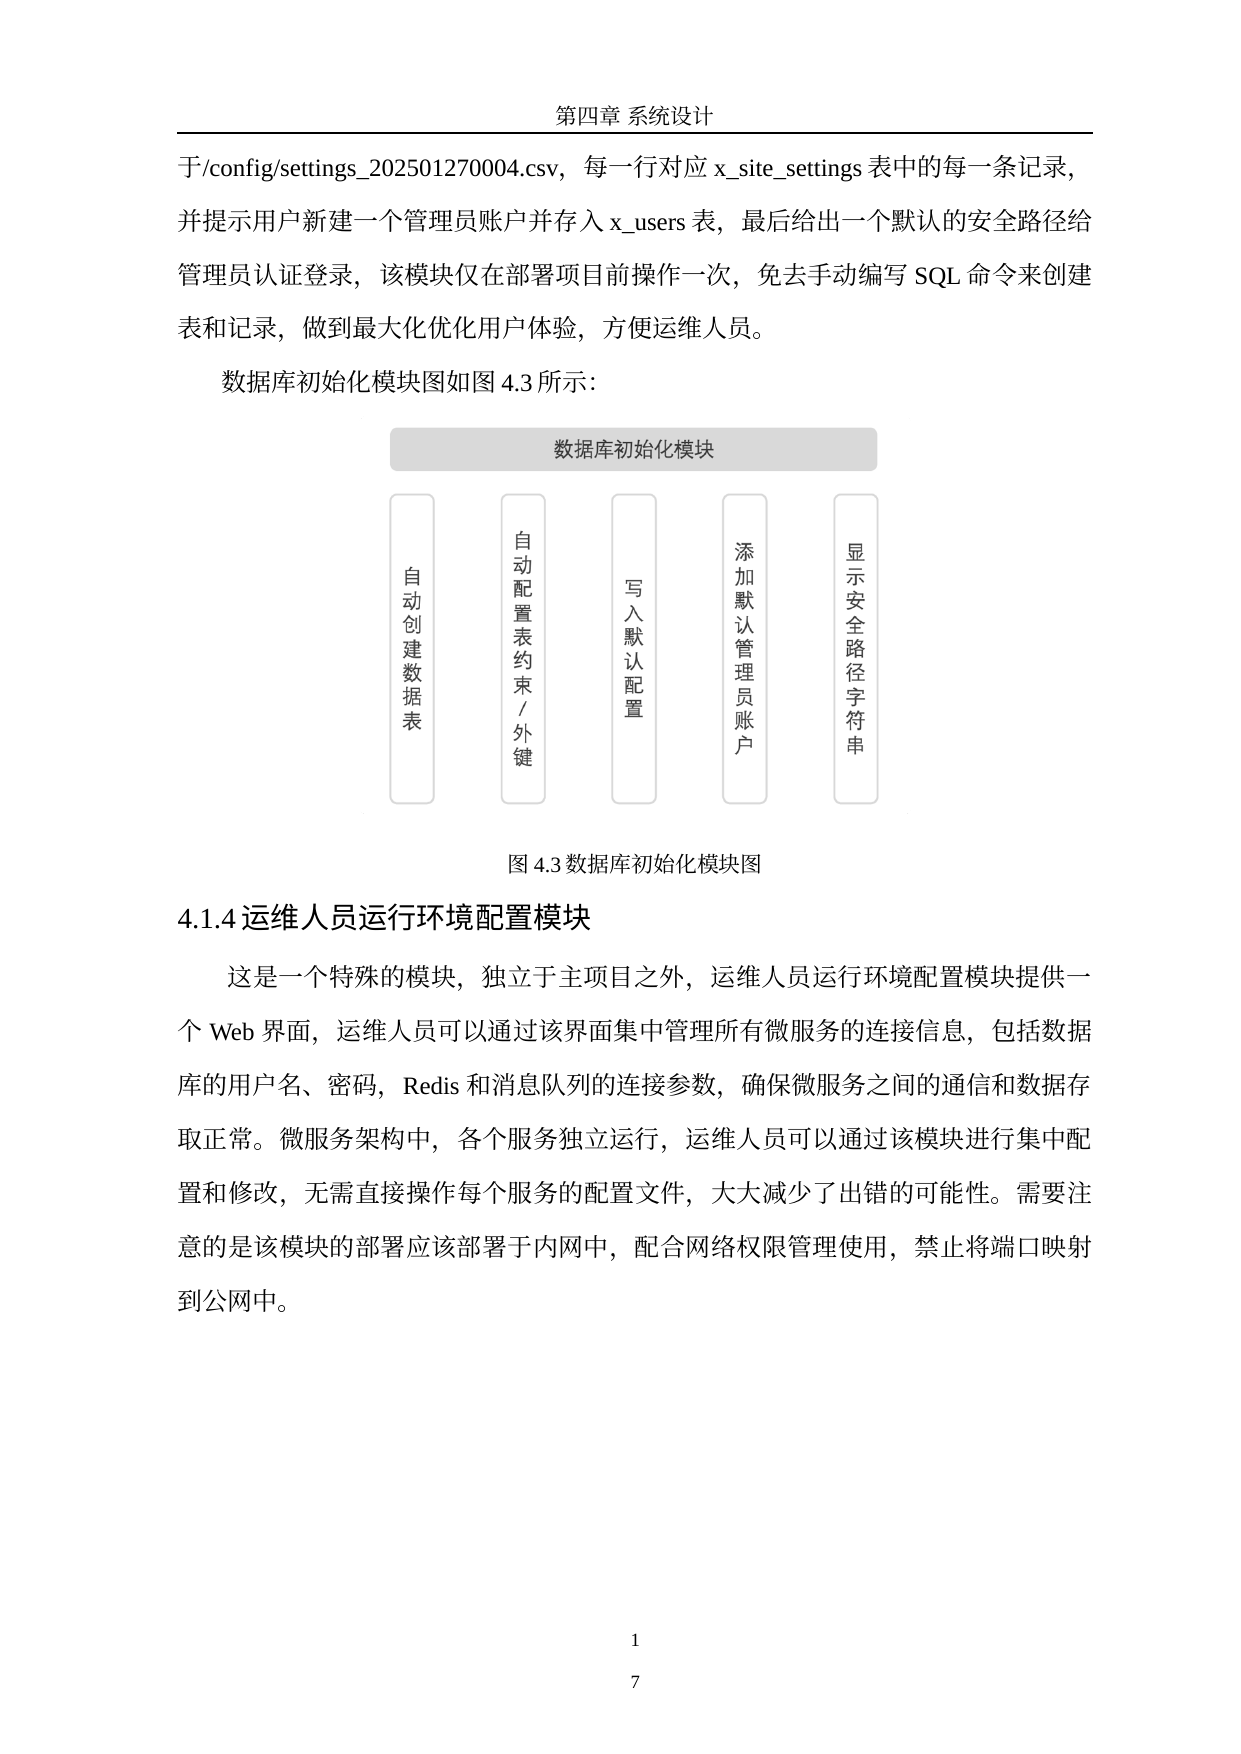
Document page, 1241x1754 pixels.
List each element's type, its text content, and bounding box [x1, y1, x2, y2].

text 数据库初始化模块图如图4.3所示： [177, 363, 1093, 399]
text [177, 148, 1093, 345]
text 4.1.4运维人员运行环境配置模块 [177, 894, 1093, 937]
text 这是一个特殊的模块，独立于主项目之外，运维人员运行环境配置模块提供一个 Web 界面，运维人员可以通过该界面集中管理所有微服务的连接信息，包括数据库的用户名、密码，Redis 和消息队列的连接参数，确保微服务之间的通信和数据存取正常。微服务架构中，各个服务独立运行，运维人员可以通过该模块进行集中配置和修改，无需直接操作每个服务的配置文件，大大减少了出错的可能性。需要注意的是该模块的部署应该部署于内网中，配合网络权限管理使用，禁止将端口映射到公网中。 [177, 958, 1093, 1317]
picture [359, 416, 911, 814]
